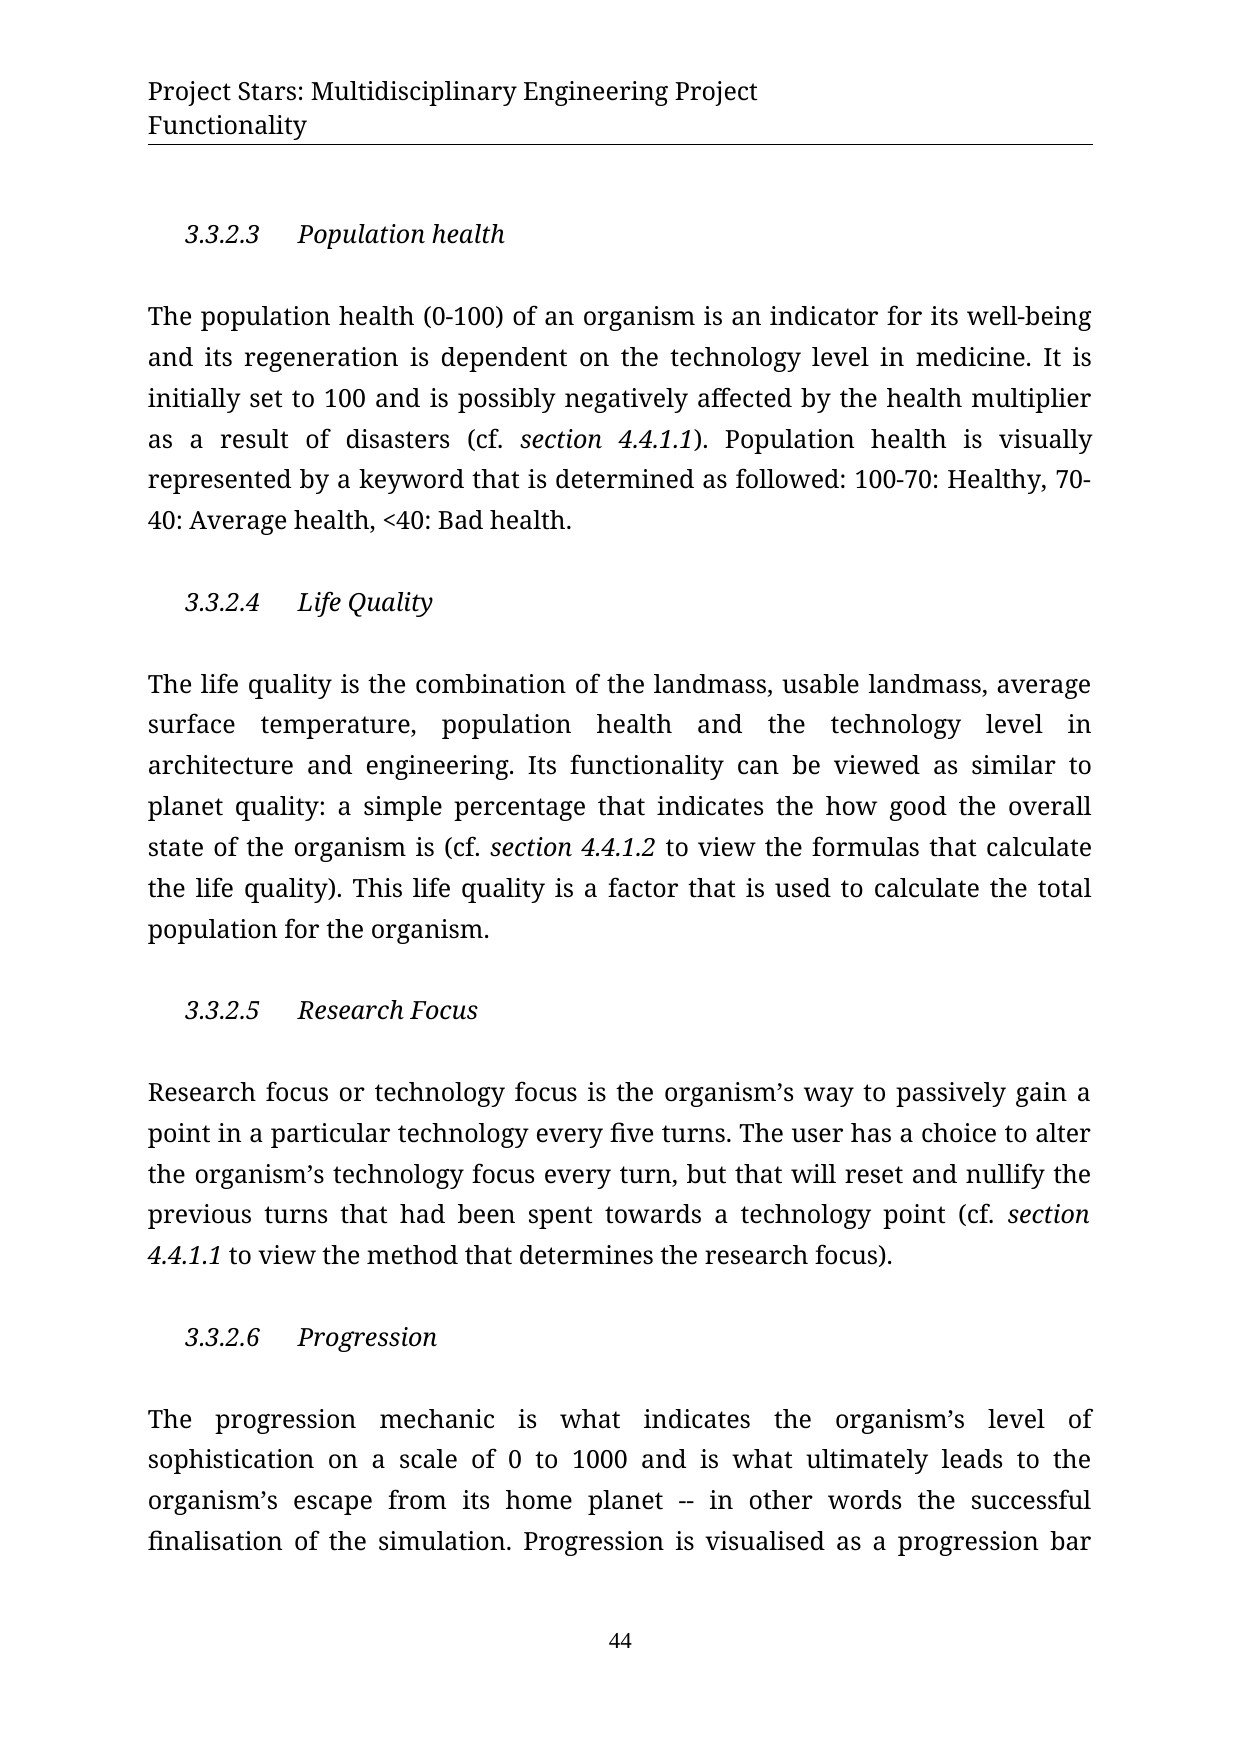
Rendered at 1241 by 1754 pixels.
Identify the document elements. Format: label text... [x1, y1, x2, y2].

list Research Focus [185, 993, 1093, 1027]
text The life quality is the combination of the landmass, usable landmass, average surface temperature, population health and the technology level in architecture and engineering. Its functionality can be viewed as similar to planet quality: a simple percentage that indicates the how good the overall state of the organism is (cf. section 4.4.1.2 to view the formulas that calculate the life quality). This life quality is a factor that is used to calculate the total population for the organism. [148, 666, 1093, 945]
list Population health [185, 217, 1093, 251]
text Research focus or technology focus is the organism’s way to passively gain a point in a particular technology every five turns. The user has a choice to alter the organism’s technology focus every turn, but that will reset and nullify the previous turns that had been spent towards a technology point (cf. section 4.4.1.1 to view the method that determines the research focus). [148, 1074, 1093, 1272]
list Life Quality [185, 584, 1093, 619]
list Progression [185, 1319, 1093, 1354]
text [148, 1401, 1093, 1558]
text The population health (0-100) of an organism is an indicator for its well-being and its regeneration is dependent on the technology level in medicine. It is initially set to 100 and is possibly negatively affected by the health multiplier as a result of disasters (cf. section 4.4.1.1). Population health is visually represented by a keyword that is determined as followed: 100-70: Healthy, 70-40: Average health, <40: Bad health. [148, 299, 1093, 537]
